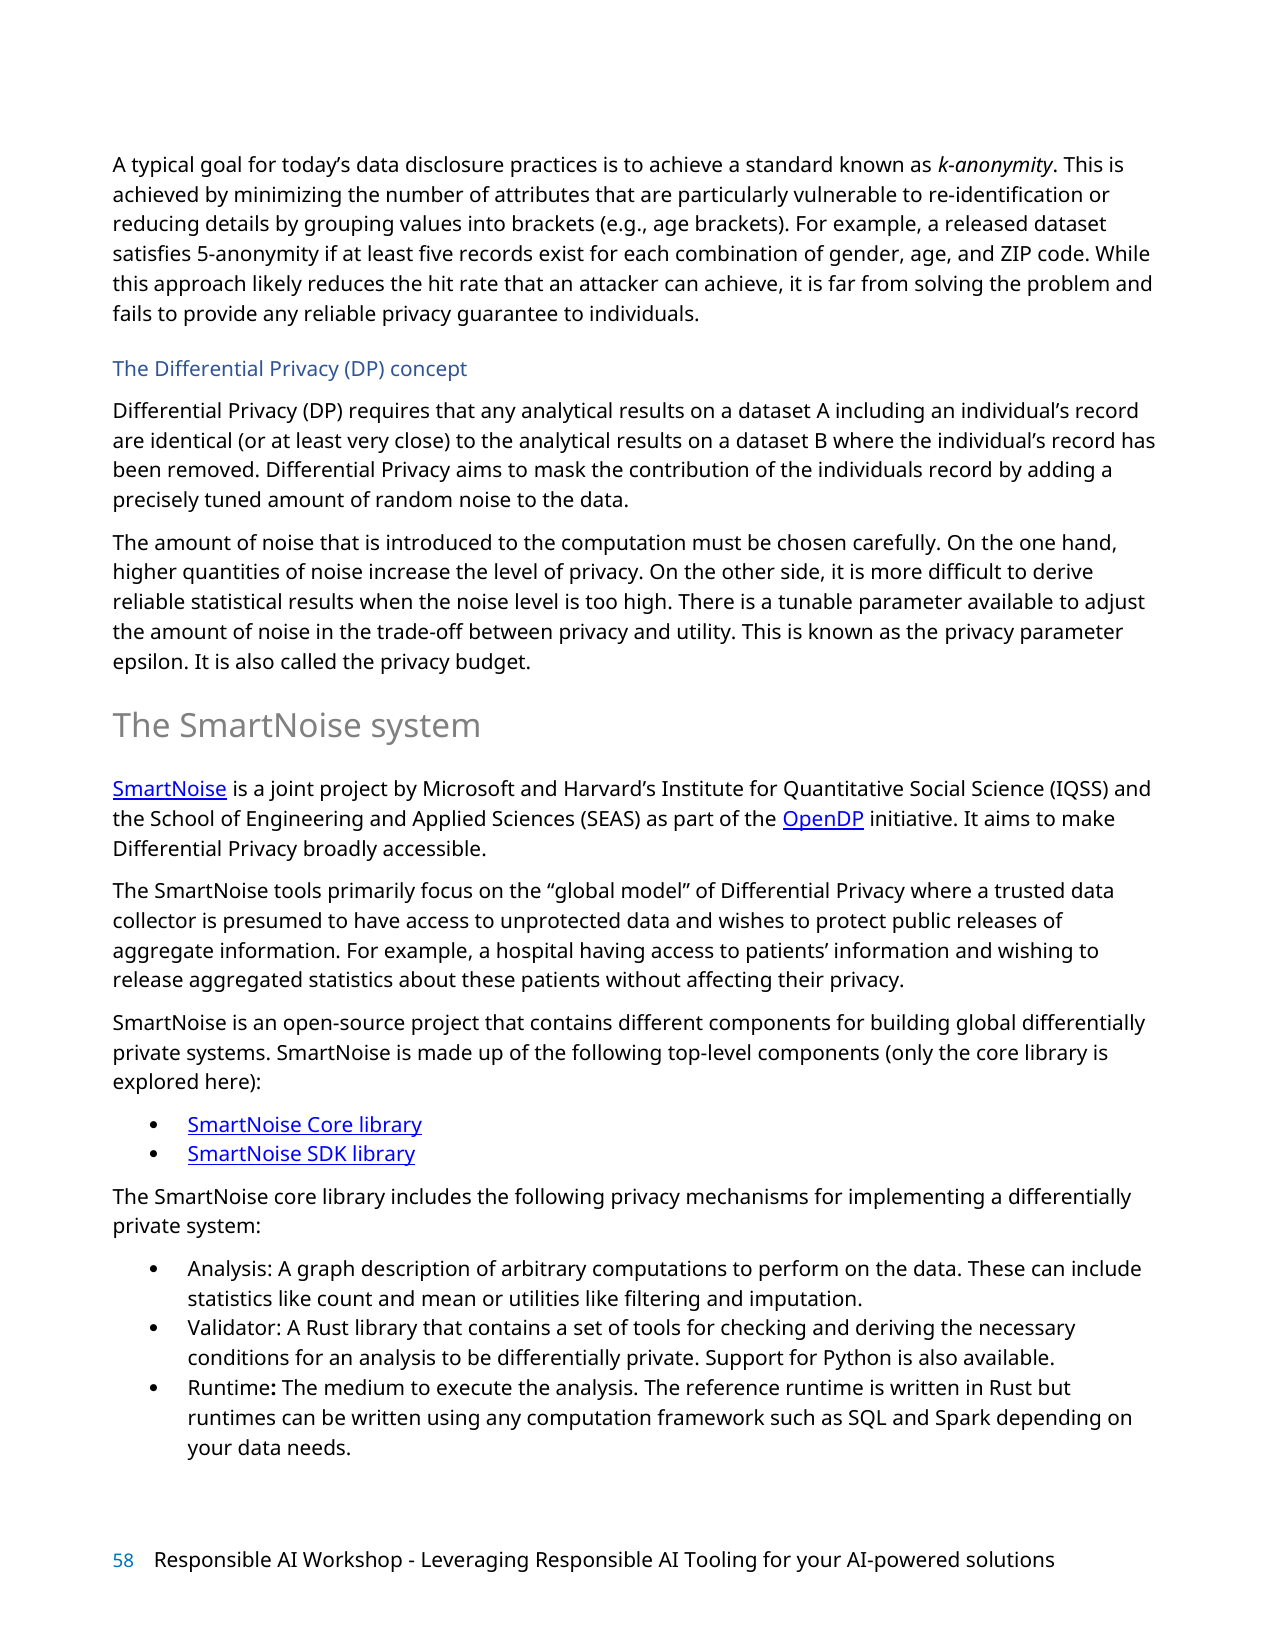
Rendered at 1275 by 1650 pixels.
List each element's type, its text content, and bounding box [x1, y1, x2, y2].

list Runtime: The medium to execute the analysis. The reference runtime is written in Rust but runtimes can be written using any computation framework such as SQL and Spark depending on your data needs. [150, 1373, 1162, 1461]
list Analysis: A graph description of arbitrary computations to perform on the data. These can include statistics like count and mean or utilities like filtering and imputation. [150, 1254, 1162, 1312]
text A typical goal for today’s data disclosure practices is to achieve a standard known as k-anonymity. This is achieved by minimizing the number of attributes that are particularly vulnerable to re-identification or reducing details by grouping values into brackets (e.g., age brackets). For example, a released dataset satisfies 5-anonymity if at least five records exist for each combination of gender, age, and ZIP code. While this approach likely reduces the hit rate that an attacker can achieve, it is far from solving the problem and fails to provide any reliable privacy guarantee to individuals. [112, 150, 1162, 327]
list SmartNoise Core library [150, 1110, 1162, 1138]
text The amount of noise that is introduced to the computation must be chosen carefully. On the one hand, higher quantities of noise increase the level of privacy. On the other side, it is more difficult to derive reliable statistical results when the noise level is too high. There is a tunable parameter available to adjust the amount of noise in the trade-off between privacy and utility. This is known as the privacy parameter epsilon. It is also called the privacy budget. [112, 528, 1162, 675]
subtitle The Differential Privacy (DP) concept [112, 354, 1162, 382]
text Differential Privacy (DP) requires that any analytical results on a dataset A including an individual’s record are identical (or at least very close) to the analytical results on a dataset B where the individual’s record has been removed. Differential Privacy aims to mask the contribution of the individuals record by adding a precisely tuned amount of random noise to the data. [112, 396, 1162, 514]
text The SmartNoise tools primarily focus on the “global model” of Differential Privacy where a trusted data collector is presumed to have access to unprotected data and wishes to protect public releases of aggregate information. For example, a hospital having access to patients’ information and wishing to release aggregated statistics about these patients without affecting their privacy. [112, 876, 1162, 994]
text The SmartNoise core library includes the following privacy mechanisms for implementing a differentially private system: [112, 1182, 1162, 1240]
text SmartNoise is a joint project by Microsoft and Harvard’s Institute for Quantitative Social Science (IQSS) and the School of Engineering and Applied Sciences (SEAS) as part of the OpenDP initiative. It aims to make Differential Privacy broadly accessible. [112, 774, 1162, 862]
list Validator: A Rust library that contains a set of tools for checking and deriving the necessary conditions for an analysis to be differentially private. Support for Python is also available. [150, 1313, 1162, 1372]
subtitle The SmartNoise system [112, 702, 1162, 747]
text SmartNoise is an open-source project that contains different components for building global differentially private systems. SmartNoise is made up of the following top-level components (only the core library is explored here): [112, 1008, 1162, 1096]
list SmartNoise SDK library [150, 1139, 1162, 1168]
